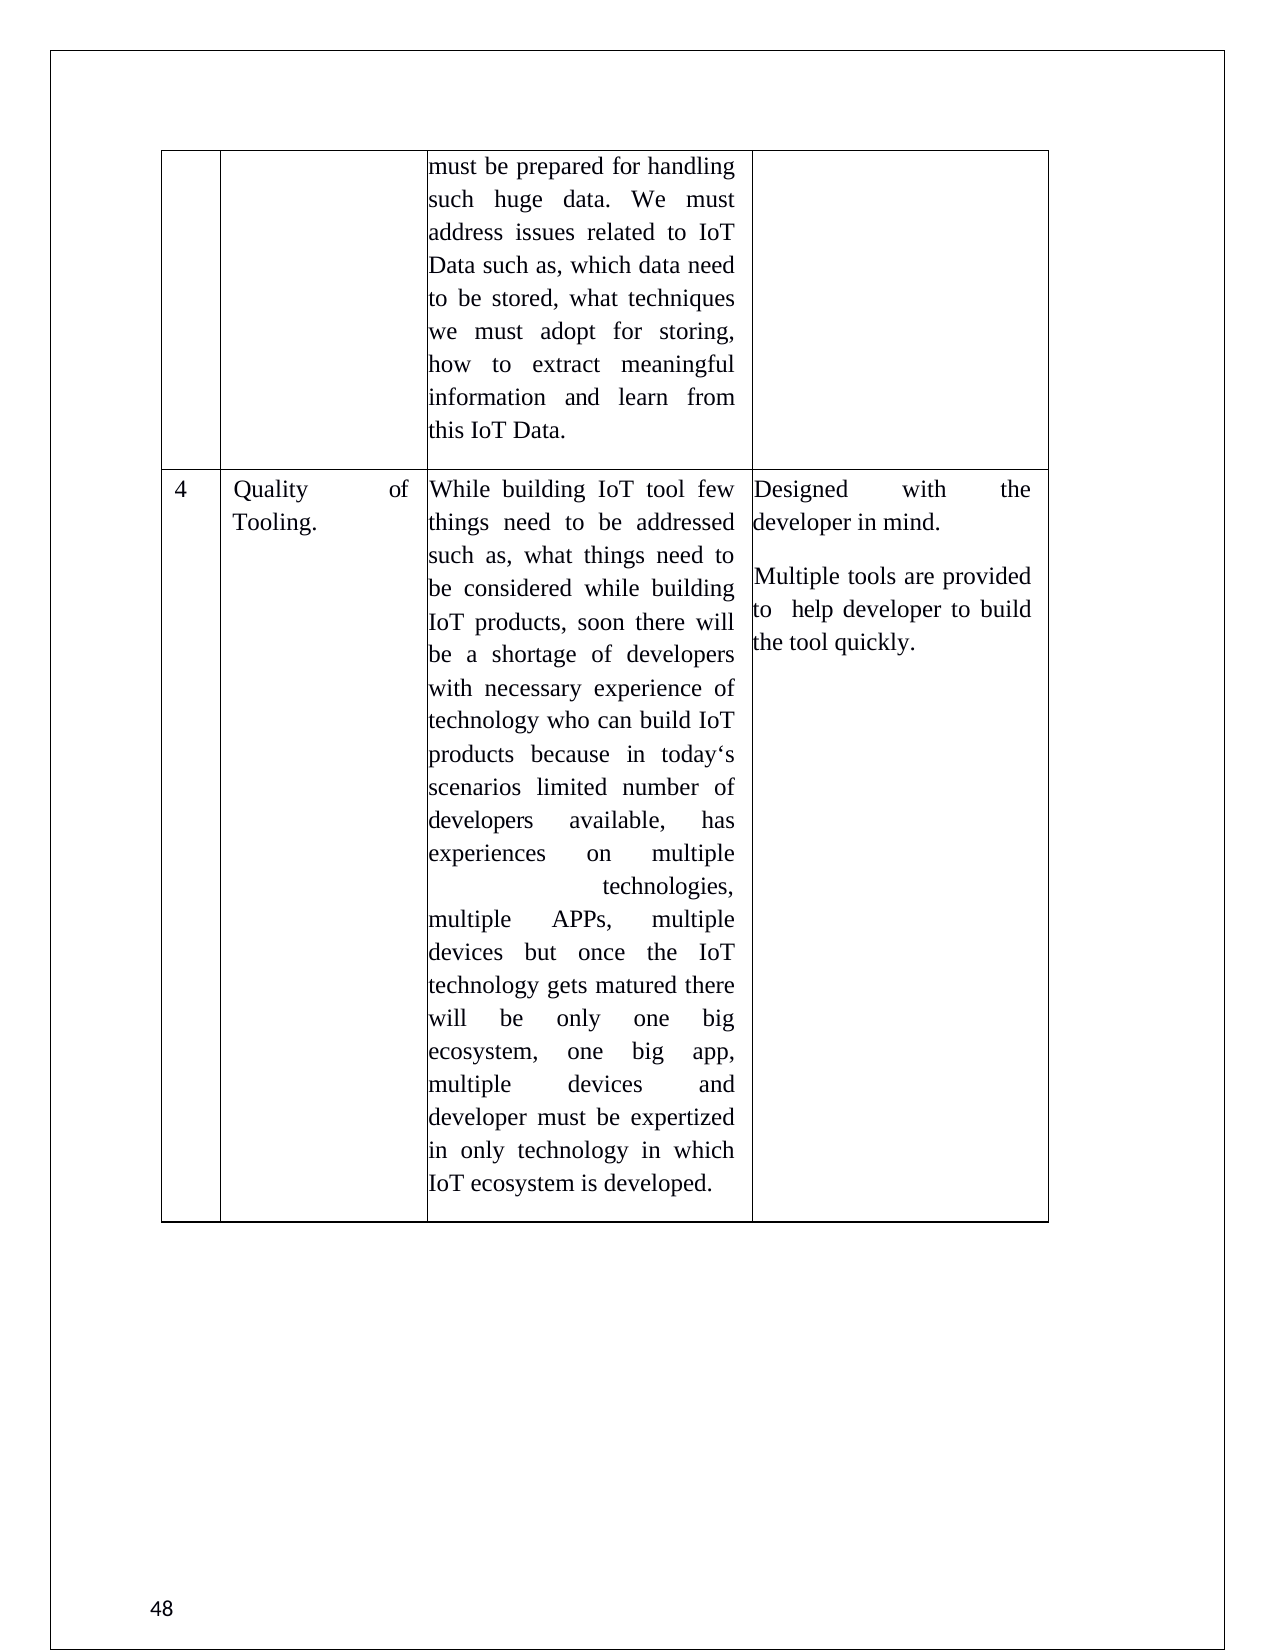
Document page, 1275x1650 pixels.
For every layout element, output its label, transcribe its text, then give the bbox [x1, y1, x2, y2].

table_header [753, 151, 1048, 469]
table_header [221, 151, 427, 469]
table_cell 4 [162, 470, 220, 1221]
table_cell While building IoT tool few things need to be addressed such as, what things need to be considered while building IoT products, soon there will be a shortage of developers with necessary experience of technology who can build IoT products because in today‘s scenarios limited number of developers available, has experiences on multiple technologies, multiple APPs, multiple devices but once the IoT technology gets matured there will be only one big ecosystem, one big app, multiple devices and developer must be expertized in only technology in which IoT ecosystem is developed. [428, 470, 752, 1221]
table_header [162, 151, 220, 469]
table_header must be prepared for handling such huge data. We must address issues related to IoT Data such as, which data need to be stored, what techniques we must adopt for storing, how to extract meaningful information and learn from this IoT Data. [428, 151, 752, 469]
table_cell Designed with the developer in mind. Multiple tools are provided to help developer to build the tool quickly. [753, 470, 1048, 1221]
table_cell Quality of Tooling. [221, 470, 427, 1221]
